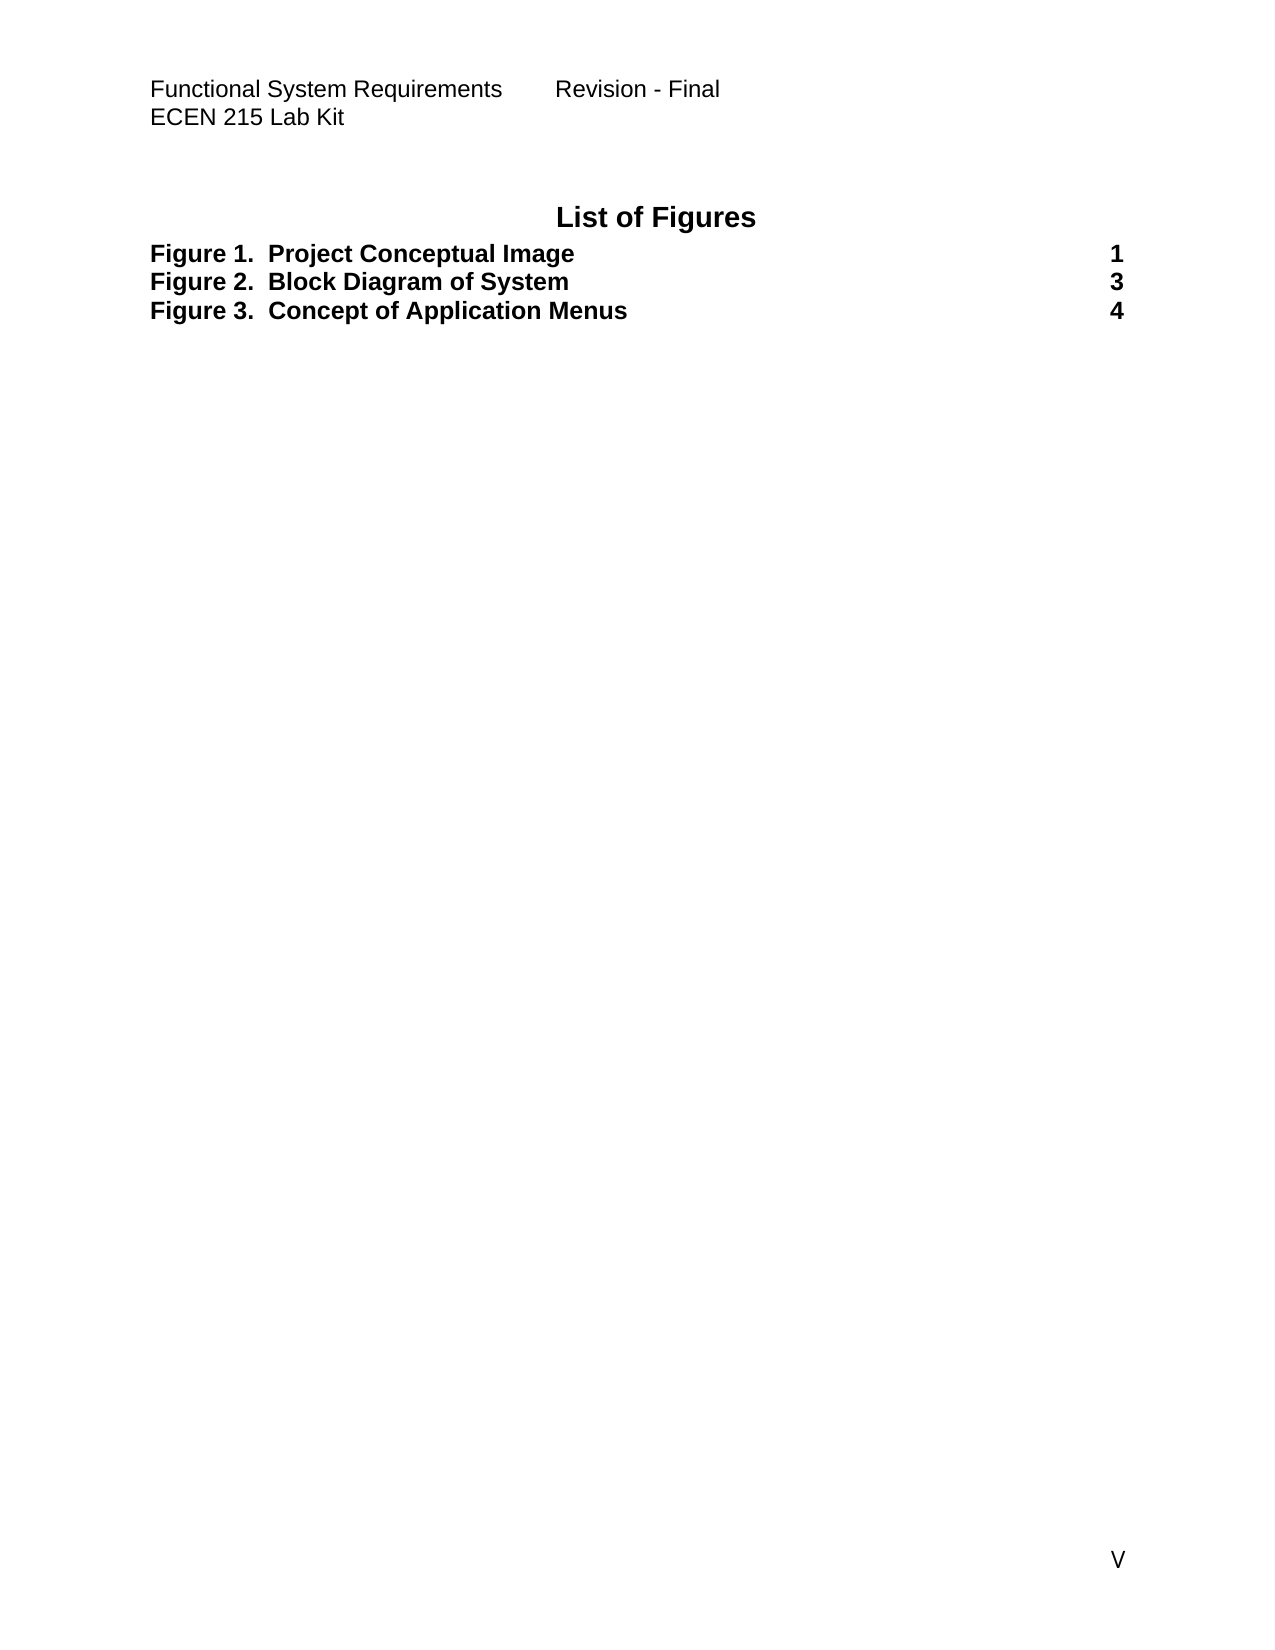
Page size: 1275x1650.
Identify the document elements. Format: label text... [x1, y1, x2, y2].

text List of Figures [187, 200, 1125, 233]
